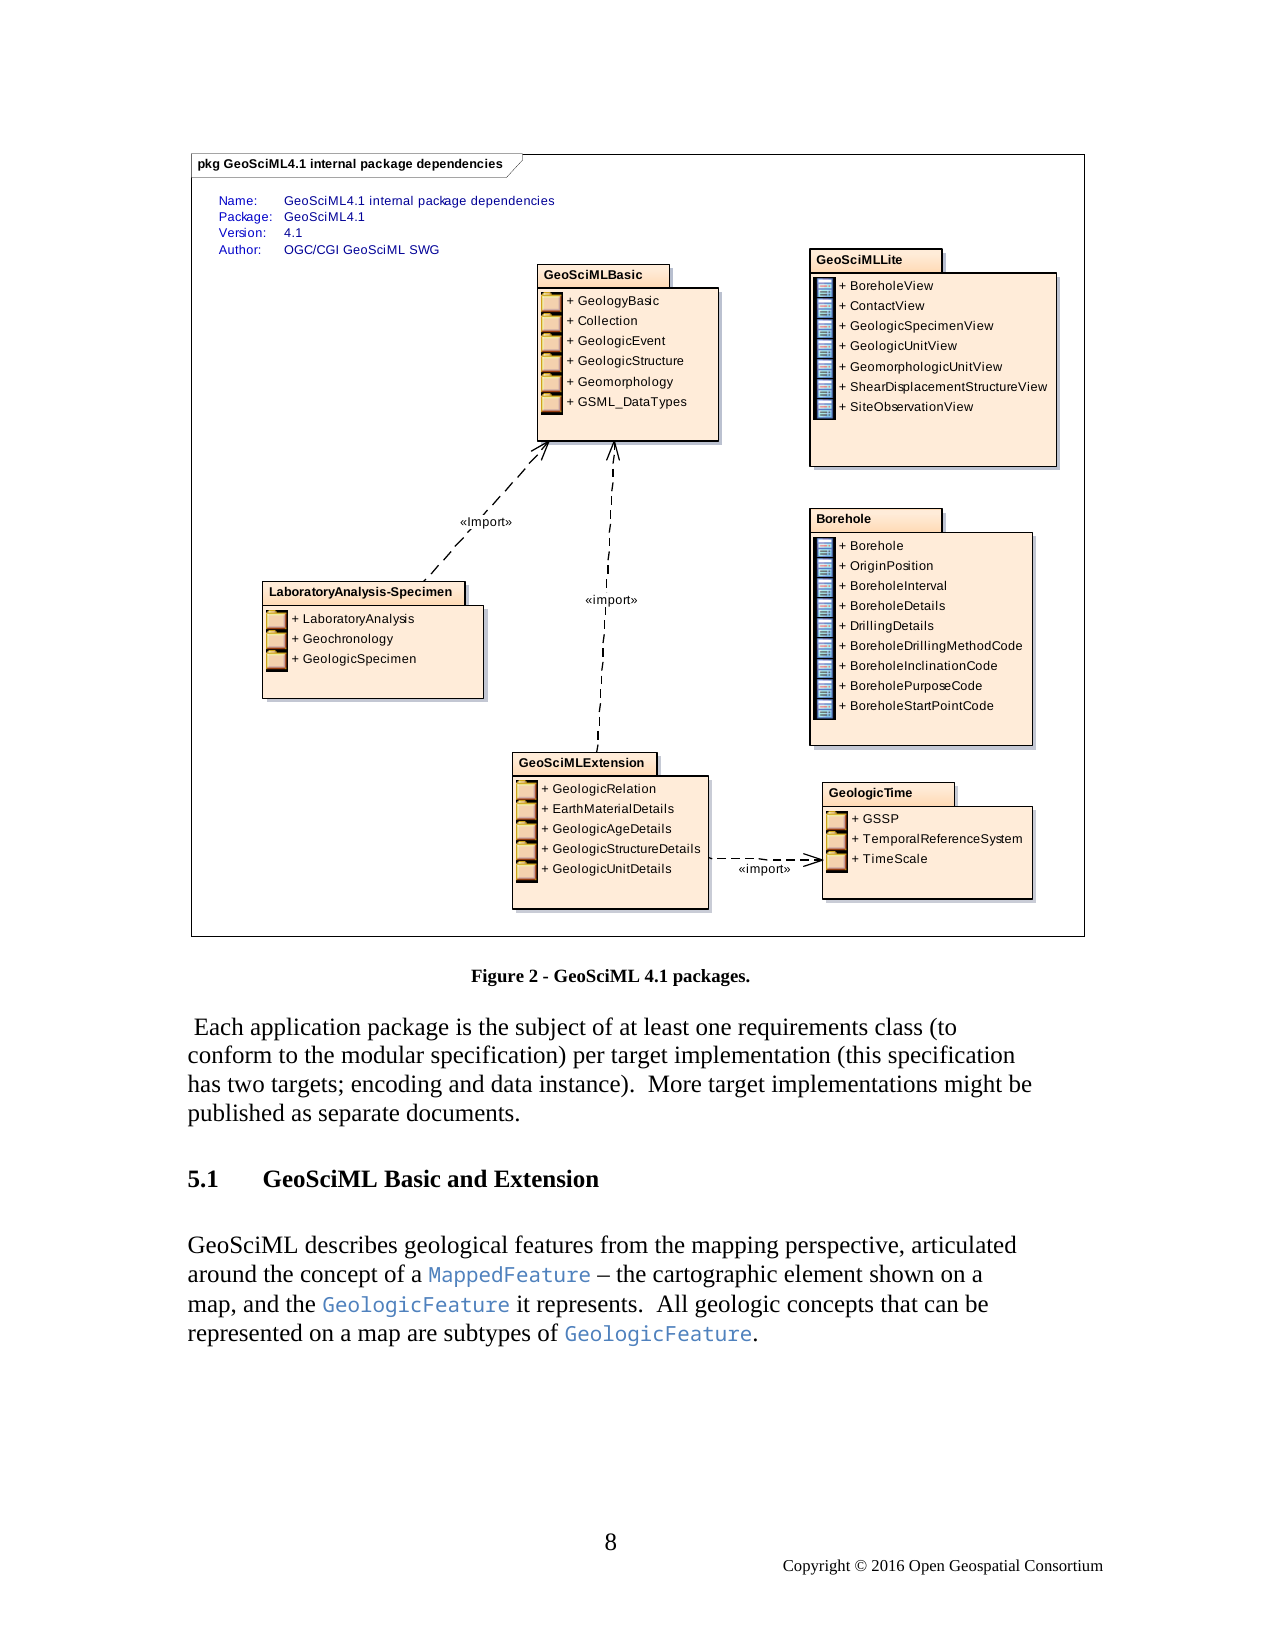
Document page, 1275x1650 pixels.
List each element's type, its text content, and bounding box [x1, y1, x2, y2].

text Figure 2 - GeoSciML 4.1 packages. [187, 965, 1034, 987]
subtitle GeoSciML Basic and Extension [187, 1164, 1034, 1193]
text GeoSciML describes geological features from the mapping perspective, articulated around the concept of a MappedFeature – the cartographic element shown on a map, and the GeologicFeature it represents. All geologic concepts that can be represented on a map are subtypes of GeologicFeature. [187, 1231, 1034, 1348]
text Each application package is the subject of at least one requirements class (to conform to the modular specification) per target implementation (this specification has two targets; encoding and data instance). More target implementations might be published as separate documents. [187, 1012, 1034, 1127]
